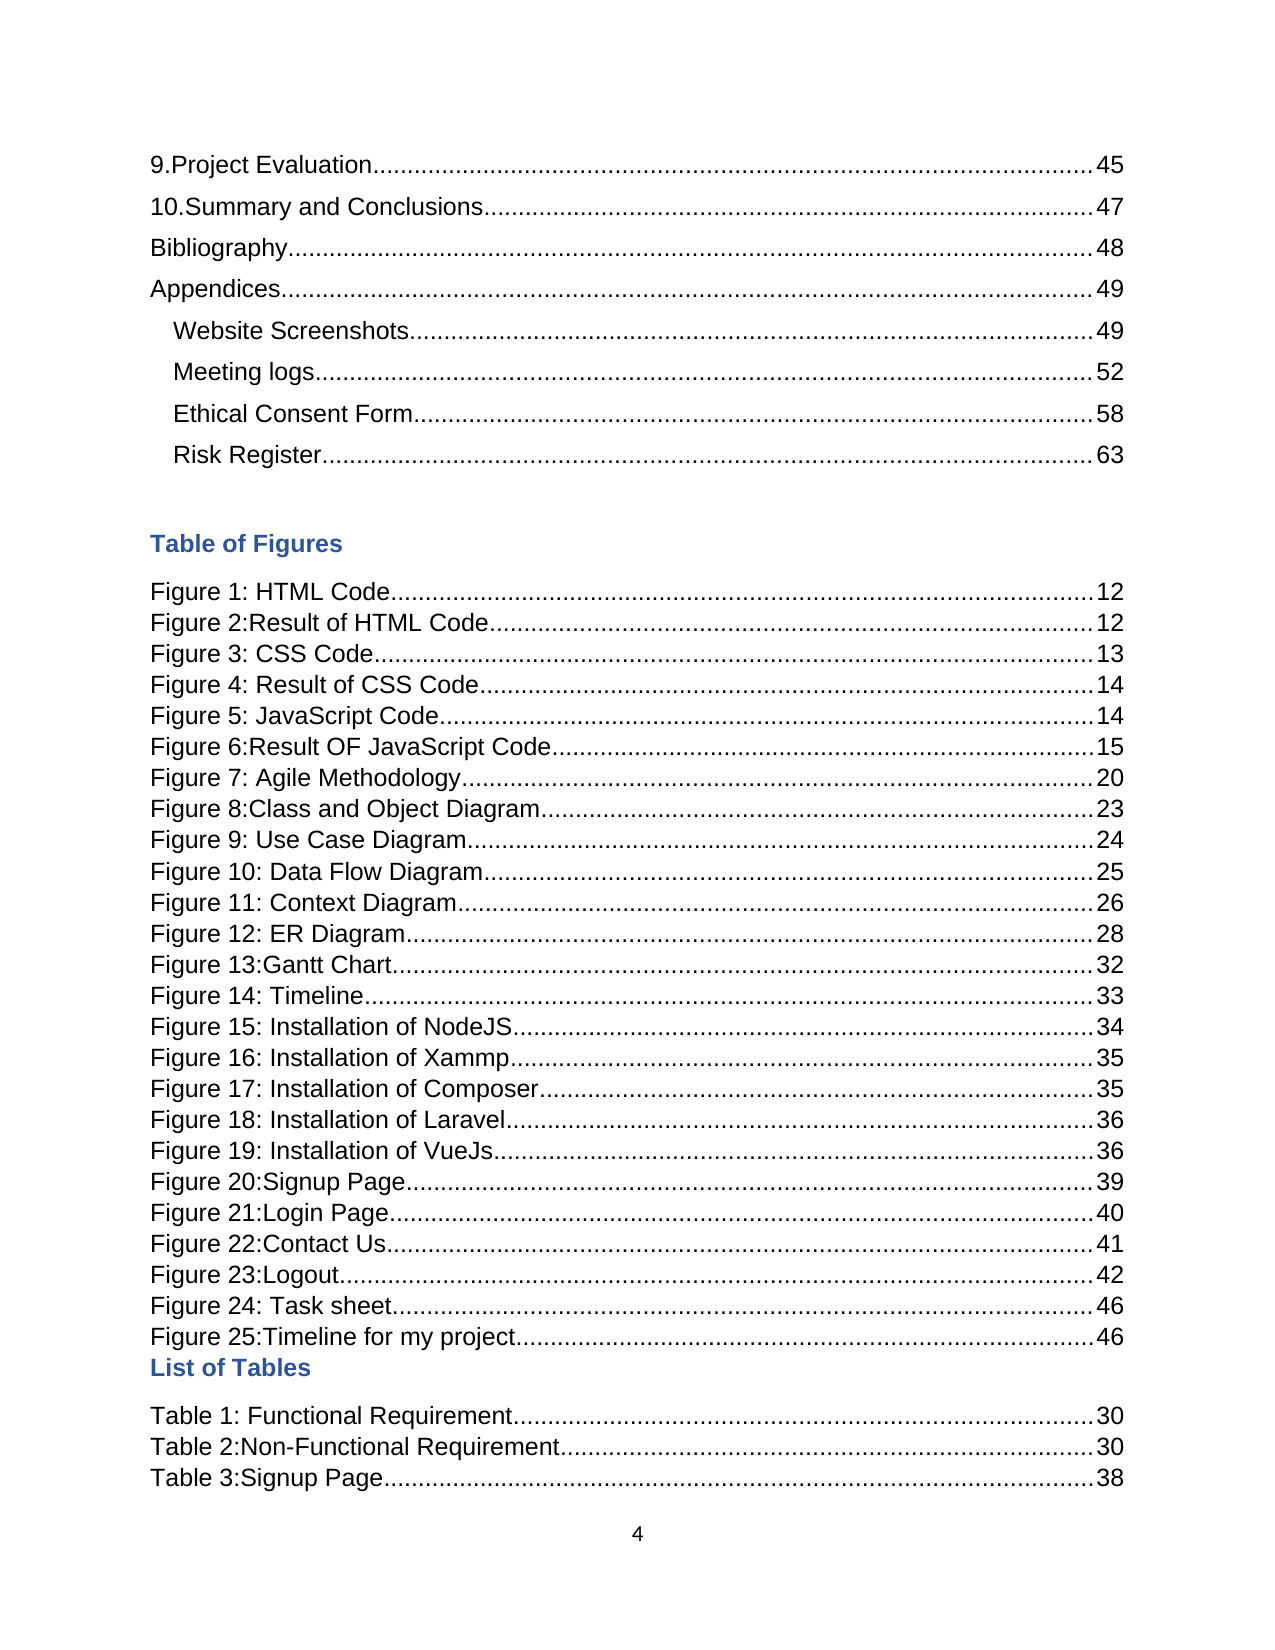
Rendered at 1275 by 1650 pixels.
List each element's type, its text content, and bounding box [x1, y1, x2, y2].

text Figure 25:Timeline for my project 46 [150, 1322, 1125, 1351]
text Figure 11: Context Diagram 26 [150, 887, 1125, 916]
text List of Tables [150, 1353, 1125, 1382]
text Figure 3: CSS Code 13 [150, 639, 1125, 668]
text Figure 22:Contact Us 41 [150, 1229, 1125, 1258]
text Figure 10: Data Flow Diagram 25 [150, 856, 1125, 885]
text Figure 15: Installation of NodeJS 34 [150, 1012, 1125, 1040]
text Figure 17: Installation of Composer 35 [150, 1074, 1125, 1102]
text Figure 18: Installation of Laravel 36 [150, 1105, 1125, 1133]
text Figure 24: Task sheet 46 [150, 1291, 1125, 1320]
text Figure 23:Logout 42 [150, 1260, 1125, 1289]
text Figure 19: Installation of VueJs 36 [150, 1136, 1125, 1164]
text Figure 21:Login Page 40 [150, 1198, 1125, 1227]
text Table 1: Functional Requirement 30 [150, 1401, 1125, 1429]
text Figure 9: Use Case Diagram 24 [150, 825, 1125, 854]
text Figure 16: Installation of Xammp 35 [150, 1043, 1125, 1071]
text Figure 6:Result OF JavaScript Code 15 [150, 732, 1125, 761]
text Figure 7: Agile Methodology 20 [150, 763, 1125, 792]
text Figure 5: JavaScript Code 14 [150, 701, 1125, 730]
text Figure 1: HTML Code 12 [150, 577, 1125, 606]
text Figure 4: Result of CSS Code 14 [150, 670, 1125, 699]
text Figure 14: Timeline 33 [150, 981, 1125, 1009]
text Table 2:Non-Functional Requirement 30 [150, 1432, 1125, 1461]
text Figure 13:Gantt Chart 32 [150, 949, 1125, 978]
text Table 3:Signup Page 38 [150, 1463, 1125, 1492]
text Figure 20:Signup Page 39 [150, 1167, 1125, 1196]
text Figure 12: ER Diagram 28 [150, 918, 1125, 947]
text Figure 2:Result of HTML Code 12 [150, 608, 1125, 637]
text Figure 8:Class and Object Diagram 23 [150, 794, 1125, 823]
text Table of Figures [150, 529, 1125, 558]
